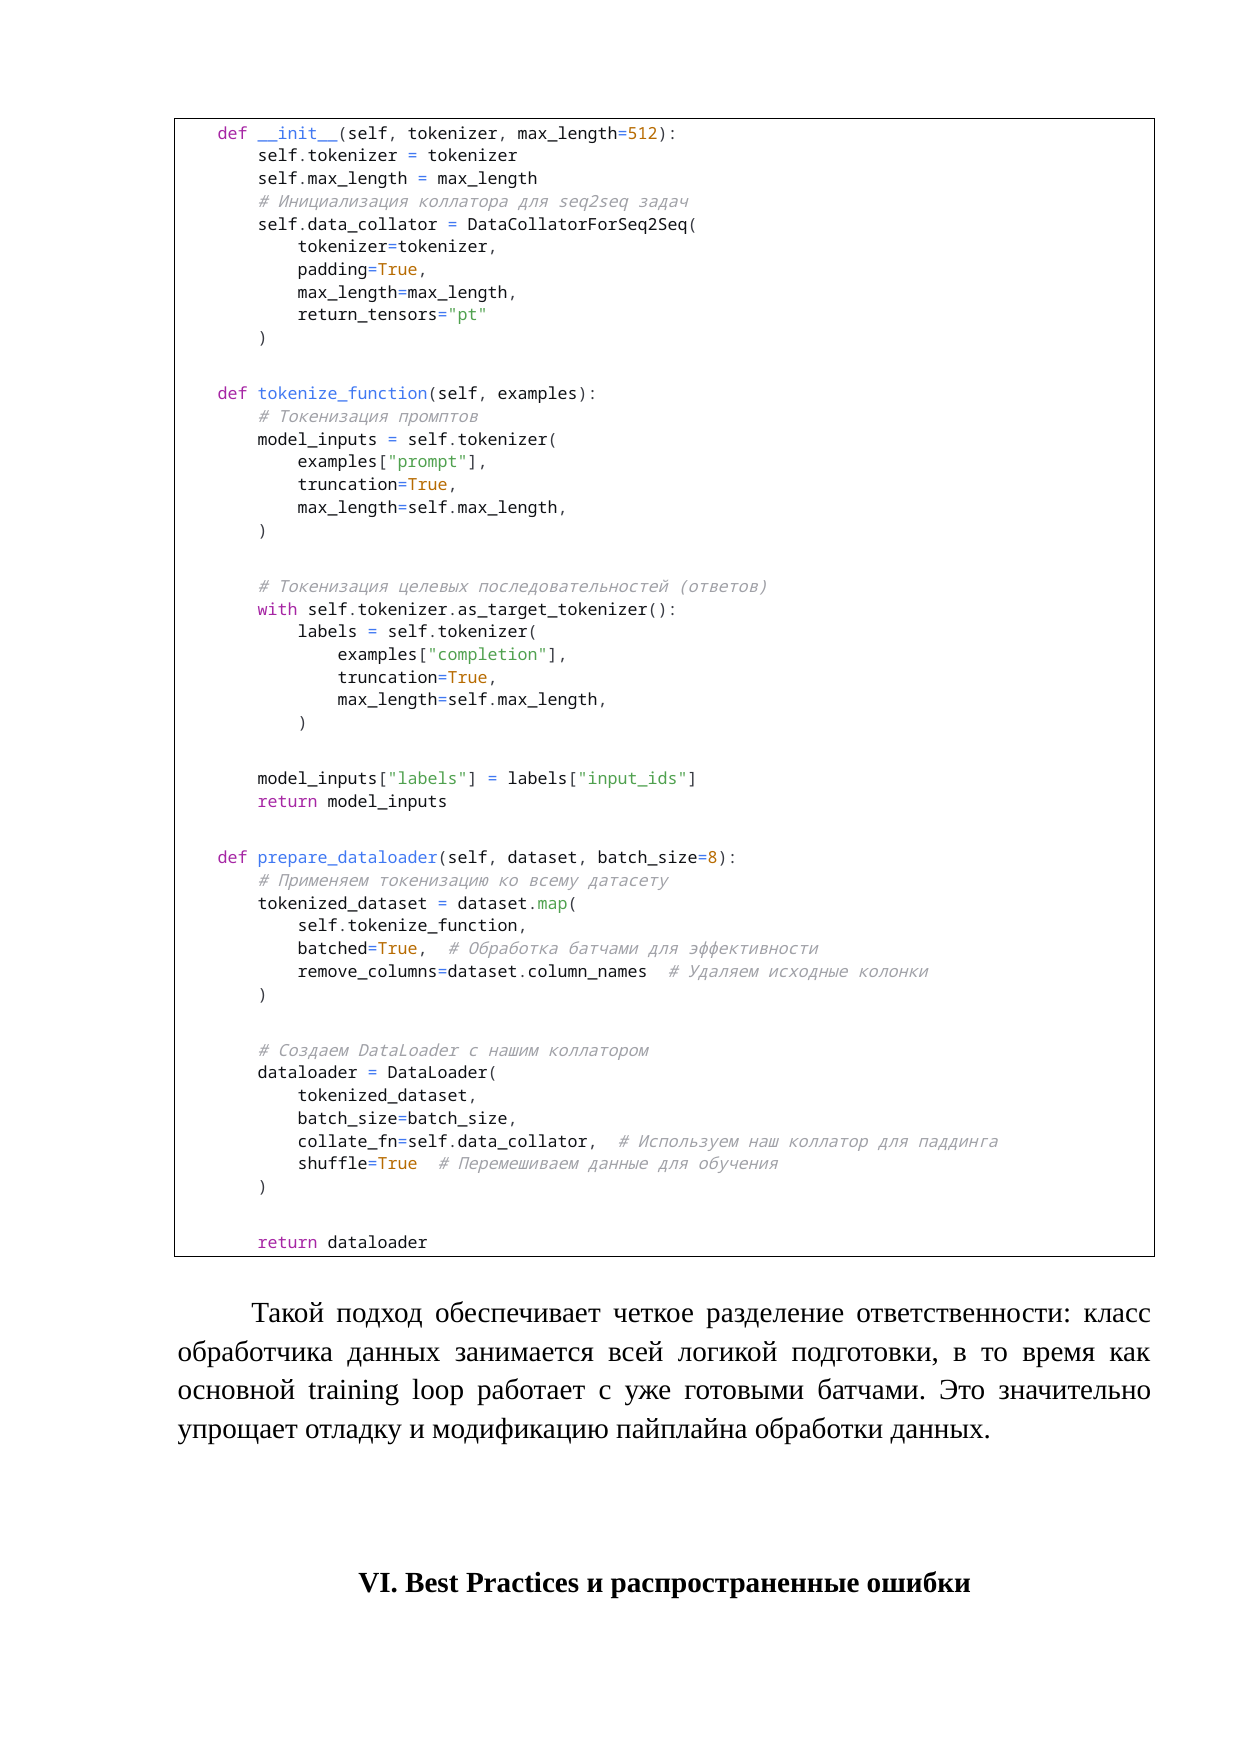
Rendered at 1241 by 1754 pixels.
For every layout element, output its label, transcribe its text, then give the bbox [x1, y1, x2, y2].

text max_length=self.max_length, [177, 688, 1152, 711]
text model_inputs["labels"] = labels["input_ids"] [177, 767, 1152, 789]
text ) [177, 326, 1152, 348]
text shuffle=True # Перемешиваем данные для обучения [177, 1152, 1152, 1174]
text # Токенизация промптов [177, 404, 1152, 427]
text def __init__(self, tokenizer, max_length=512): [175, 119, 1154, 144]
text # Применяем токенизацию ко всему датасету [177, 868, 1152, 891]
text batched=True, # Обработка батчами для эффективности [177, 937, 1152, 959]
text # Токенизация целевых последовательностей (ответов) [177, 574, 1152, 597]
text labels = self.tokenizer( [177, 620, 1152, 642]
text ) [177, 1174, 1152, 1197]
text def prepare_dataloader(self, dataset, batch_size=8): [177, 846, 1152, 868]
text collate_fn=self.data_collator, # Используем наш коллатор для паддинга [177, 1129, 1152, 1152]
text tokenizer=tokenizer, [177, 235, 1152, 257]
text examples["prompt"], [177, 450, 1152, 473]
text self.tokenizer = tokenizer [177, 144, 1152, 167]
text return dataloader [175, 1228, 1154, 1256]
text examples["completion"], [177, 642, 1152, 665]
text ) [177, 982, 1152, 1005]
text Такой подход обеспечивает четкое разделение ответственности: класс обработчика данных занимается всей логикой подготовки, в то время как основной training loop работает с уже готовыми батчами. Это значительно упрощает отладку и модификацию пайплайна обработки данных. [177, 1295, 1152, 1444]
text model_inputs = self.tokenizer( [177, 427, 1152, 450]
text def tokenize_function(self, examples): [177, 382, 1152, 404]
text self.max_length = max_length [177, 167, 1152, 189]
text ) [177, 711, 1152, 733]
text ) [177, 518, 1152, 541]
text VI. Best Practices и распространенные ошибки [177, 1565, 1152, 1598]
text truncation=True, [177, 665, 1152, 688]
text dataloader = DataLoader( [177, 1061, 1152, 1084]
text self.data_collator = DataCollatorForSeq2Seq( [177, 212, 1152, 235]
text padding=True, [177, 257, 1152, 280]
text max_length=max_length, [177, 280, 1152, 303]
text tokenized_dataset, [177, 1084, 1152, 1106]
text batch_size=batch_size, [177, 1106, 1152, 1129]
text return_tensors="pt" [177, 303, 1152, 326]
text return model_inputs [177, 789, 1152, 812]
text truncation=True, [177, 473, 1152, 495]
text # Создаем DataLoader с нашим коллатором [177, 1038, 1152, 1061]
text tokenized_dataset = dataset.map( [177, 891, 1152, 914]
text max_length=self.max_length, [177, 495, 1152, 518]
text remove_columns=dataset.column_names # Удаляем исходные колонки [177, 959, 1152, 982]
text # Инициализация коллатора для seq2seq задач [177, 189, 1152, 212]
text with self.tokenizer.as_target_tokenizer(): [177, 597, 1152, 620]
text self.tokenize_function, [177, 914, 1152, 937]
